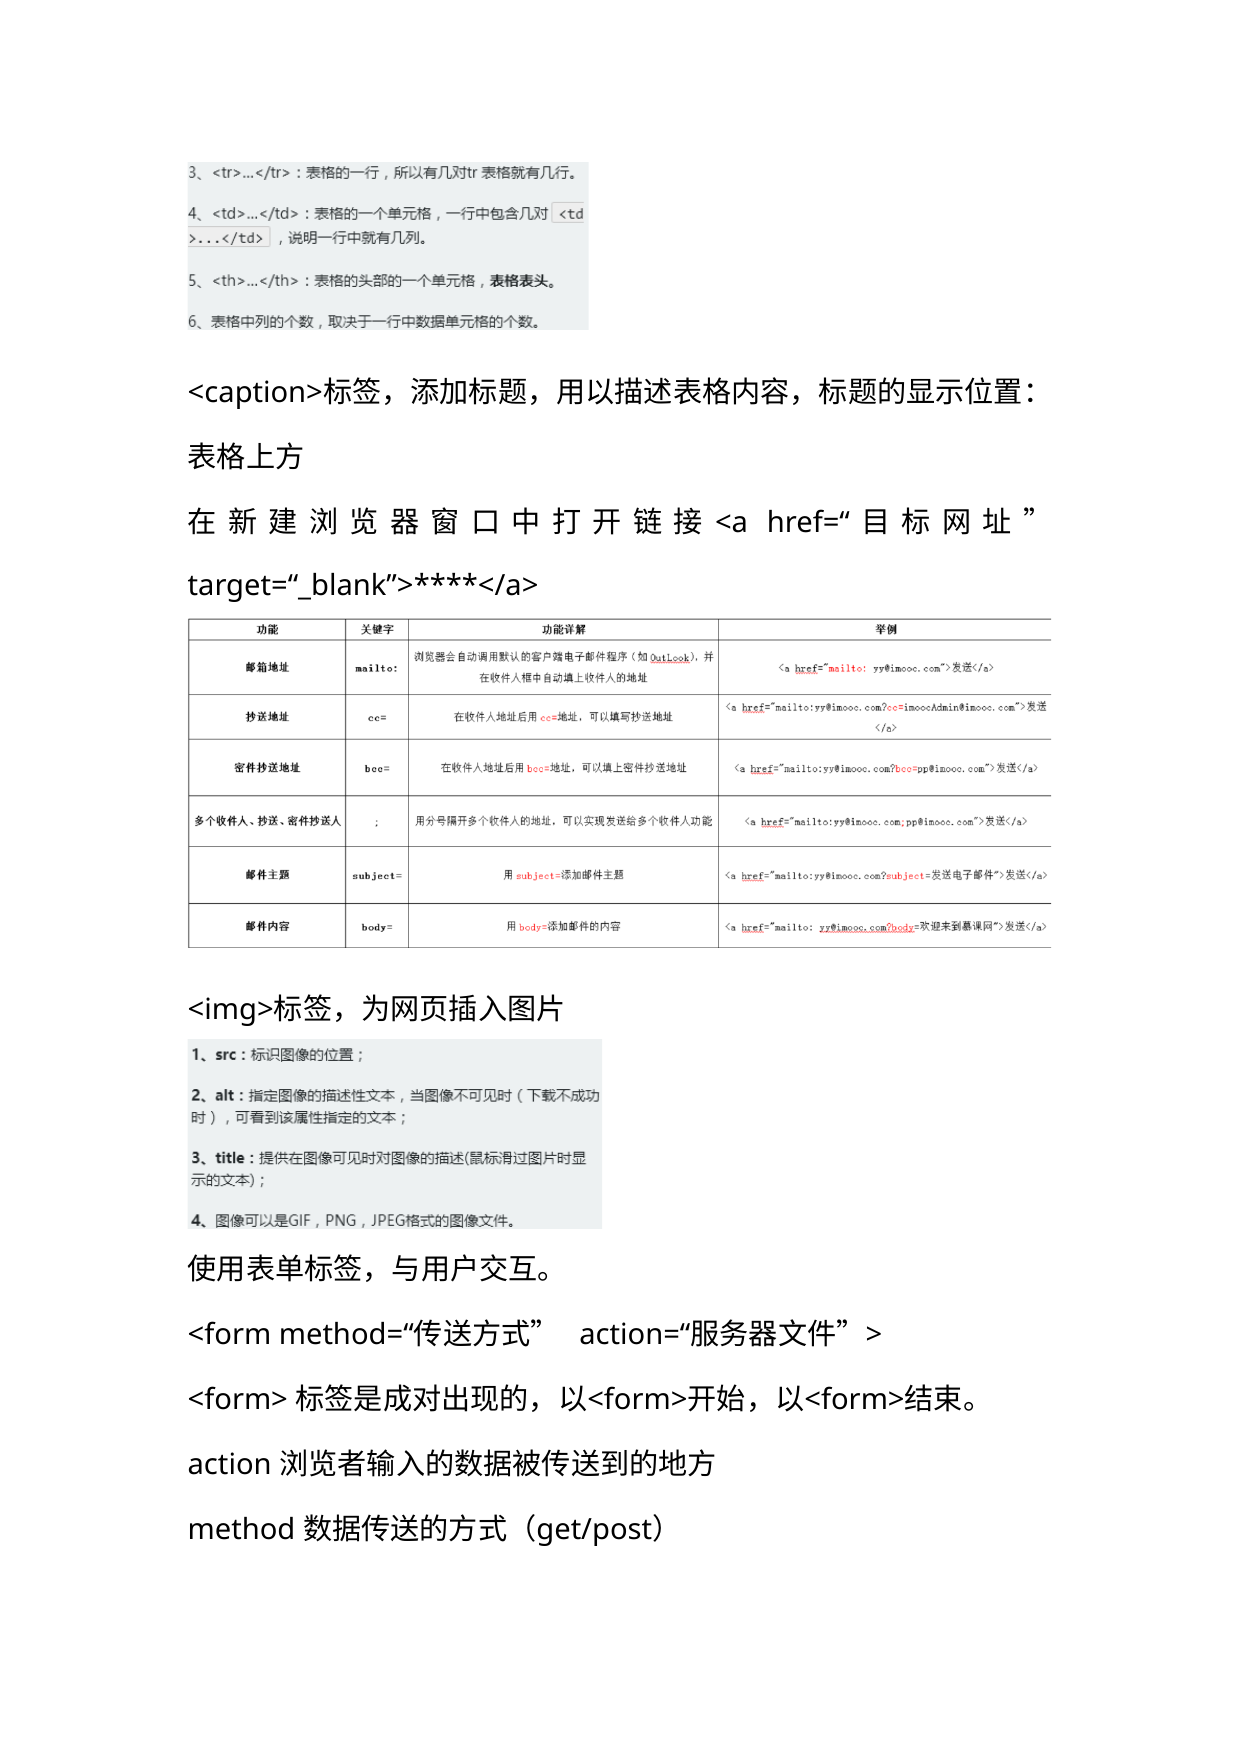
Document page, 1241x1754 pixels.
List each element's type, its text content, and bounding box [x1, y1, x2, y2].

list <img>标签，为网页插入图片 [187, 974, 1053, 1039]
picture [187, 1039, 603, 1229]
list <form method=“传送方式” action=“服务器文件”> [187, 1299, 1053, 1364]
list method 数据传送的方式（get/post） [187, 1494, 1053, 1559]
list 使用表单标签，与用户交互。 [187, 1234, 1053, 1299]
list <caption>标签，添加标题，用以描述表格内容，标题的显示位置：表格上方 [187, 357, 1053, 487]
picture [187, 162, 589, 330]
list <form> 标签是成对出现的，以<form>开始，以<form>结束。 [187, 1364, 1053, 1429]
picture [187, 617, 1052, 948]
list action 浏览者输入的数据被传送到的地方 [187, 1429, 1053, 1494]
list 在新建浏览器窗口中打开链接<a href=“目标网址” target=“_blank”>****</a> [187, 487, 1053, 617]
